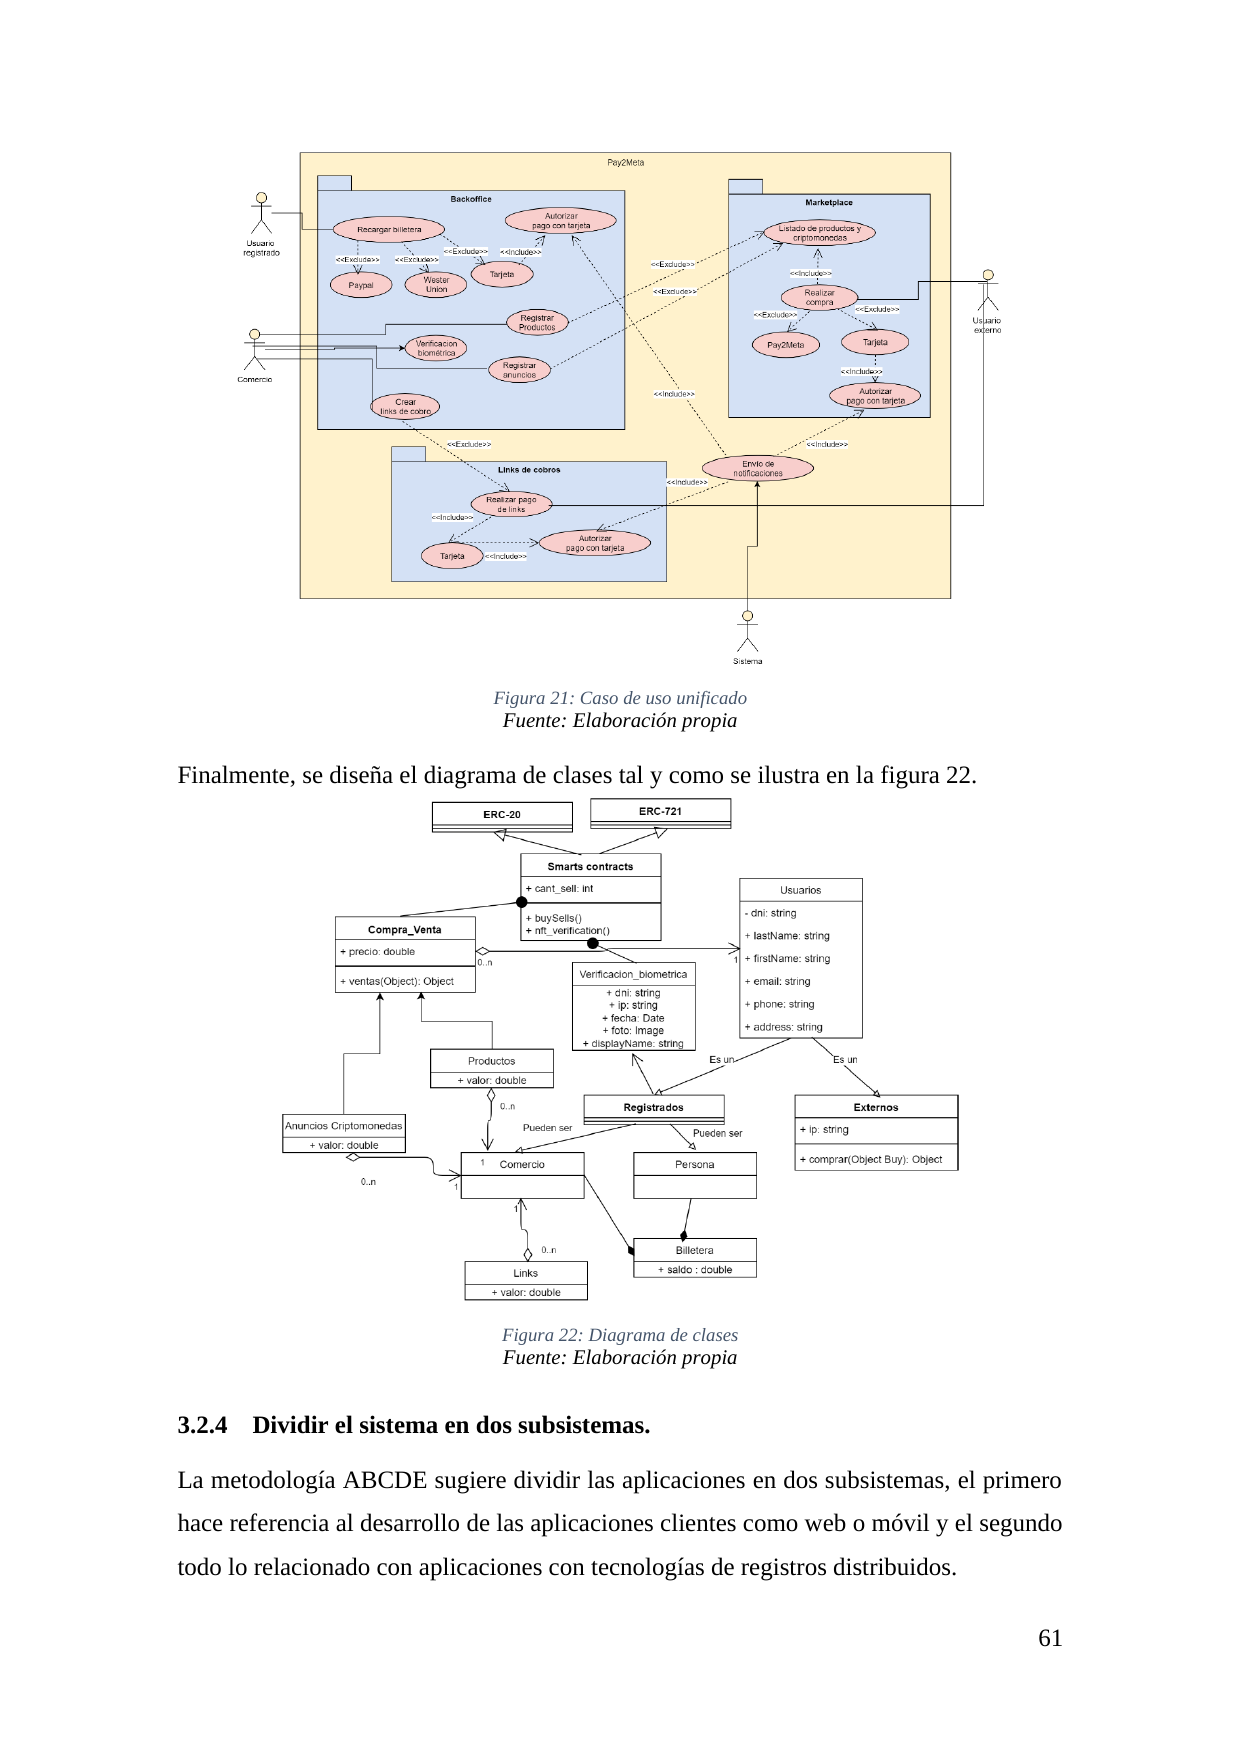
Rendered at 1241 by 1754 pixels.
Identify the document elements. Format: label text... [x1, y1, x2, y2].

picture [260, 791, 980, 1305]
text Figura : Caso de uso unificado [177, 687, 1063, 708]
text Finalmente, se diseña el diagrama de clases tal y como se ilustra en la figura 22. [177, 760, 1063, 789]
text La metodología ABCDE sugiere dividir las aplicaciones en dos subsistemas, el primero hace referencia al desarrollo de las aplicaciones clientes como web o móvil y el segundo todo lo relacionado con aplicaciones con tecnologías de registros distribuidos. [177, 1465, 1063, 1580]
text Fuente: Elaboración propia [177, 1345, 1063, 1369]
text Figura : Diagrama de clases [177, 1324, 1063, 1345]
picture [220, 147, 1020, 668]
text Fuente: Elaboración propia [177, 708, 1063, 732]
list Dividir el sistema en dos subsistemas. [177, 1410, 1063, 1438]
